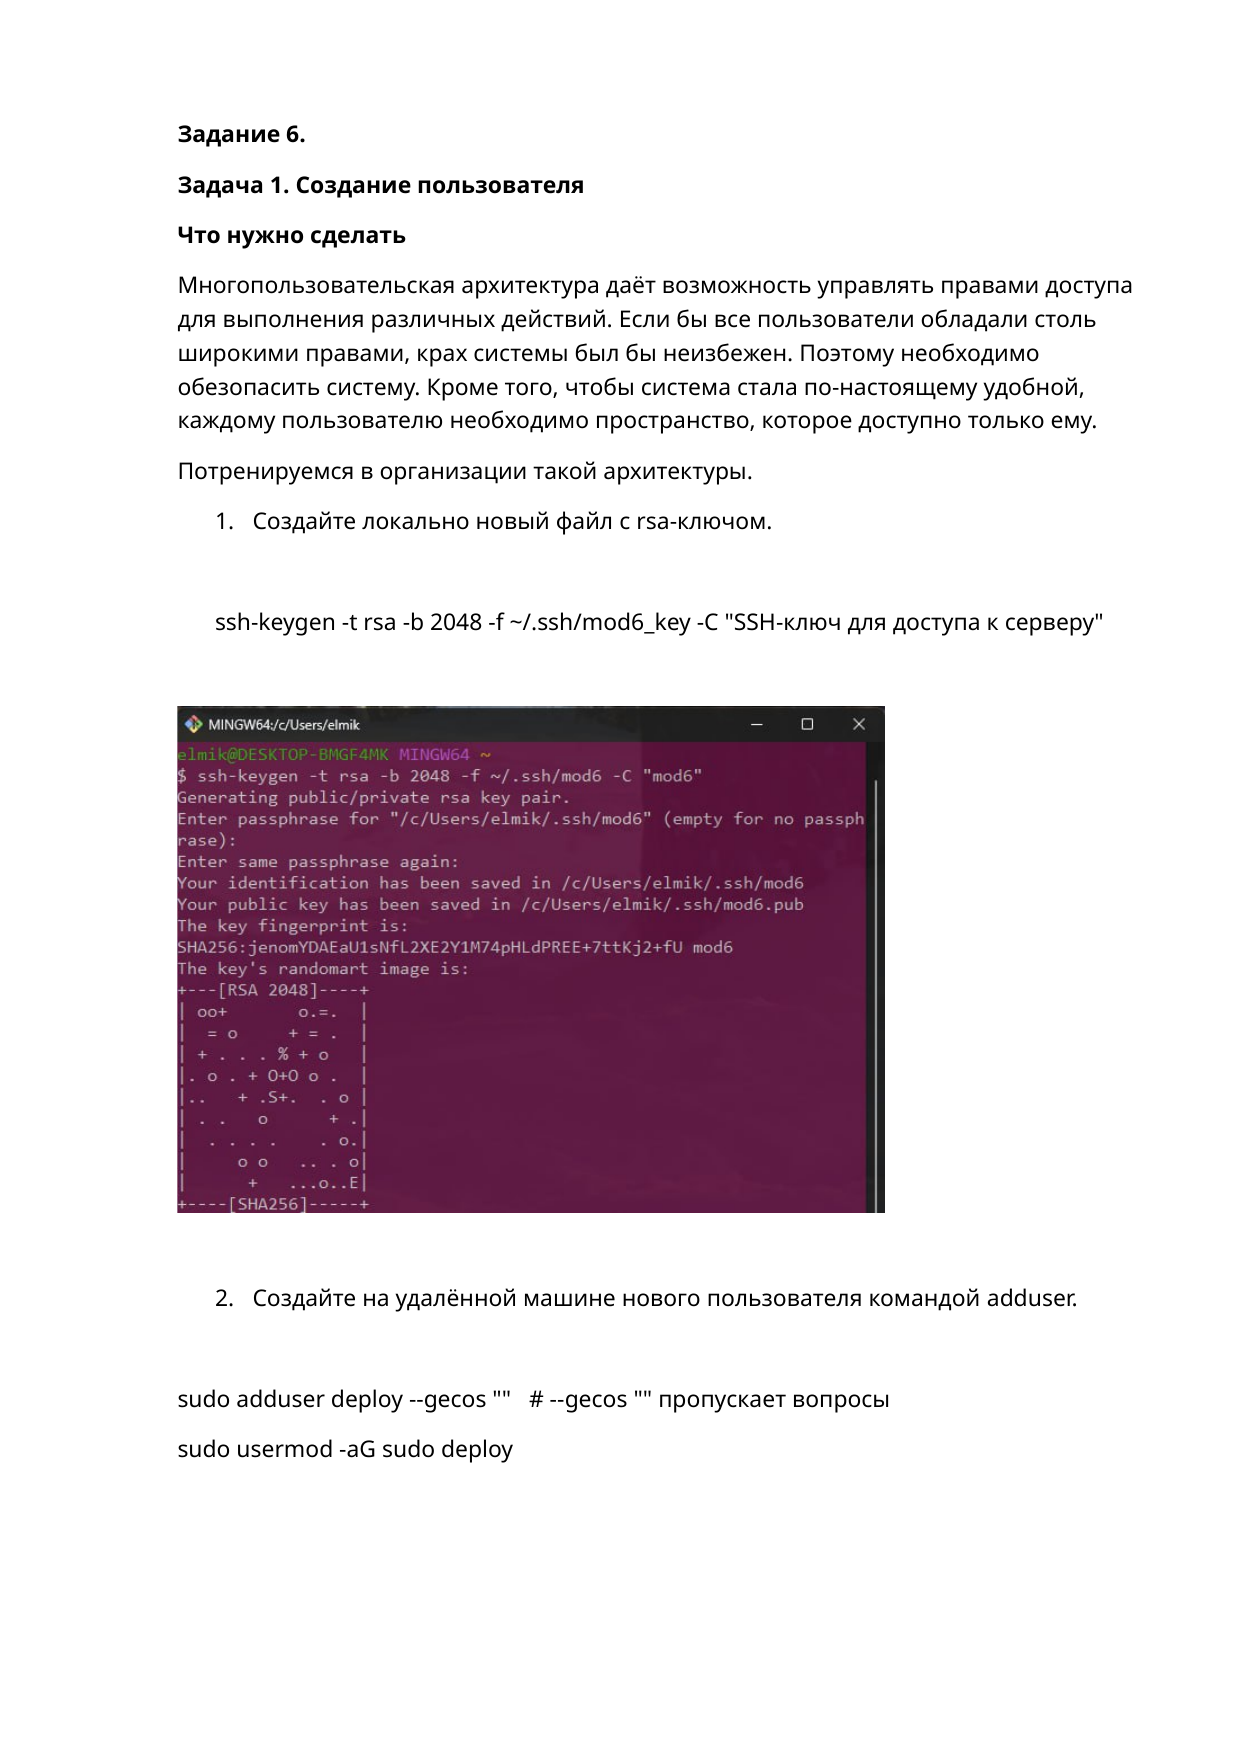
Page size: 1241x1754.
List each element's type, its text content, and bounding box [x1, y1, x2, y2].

text Задача 1. Создание пользователя [177, 168, 1152, 200]
text sudo usermod -aG sudo deploy [177, 1433, 1152, 1464]
text Многопользовательская архитектура даёт возможность управлять правами доступа для выполнения различных действий. Если бы все пользователи обладали столь широкими правами, крах системы был бы неизбежен. Поэтому необходимо обезопасить систему. Кроме того, чтобы система стала по-настоящему удобной, каждому пользователю необходимо пространство, которое доступно только ему. [177, 269, 1152, 436]
text Что нужно сделать [177, 219, 1152, 250]
picture [177, 706, 885, 1213]
text Потренируемся в организации такой архитектуры. [177, 455, 1152, 486]
text ssh-keygen -t rsa -b 2048 -f ~/.ssh/mod6_key -C "SSH-ключ для доступа к серверу" [215, 606, 1152, 637]
list Создайте локально новый файл с rsa-ключом. [215, 505, 1152, 536]
text Задание 6. [177, 118, 1152, 149]
list Создайте на удалённой машине нового пользователя командой adduser. [215, 1282, 1152, 1313]
text sudo adduser deploy --gecos "" # --gecos "" пропускает вопросы [177, 1383, 1152, 1414]
